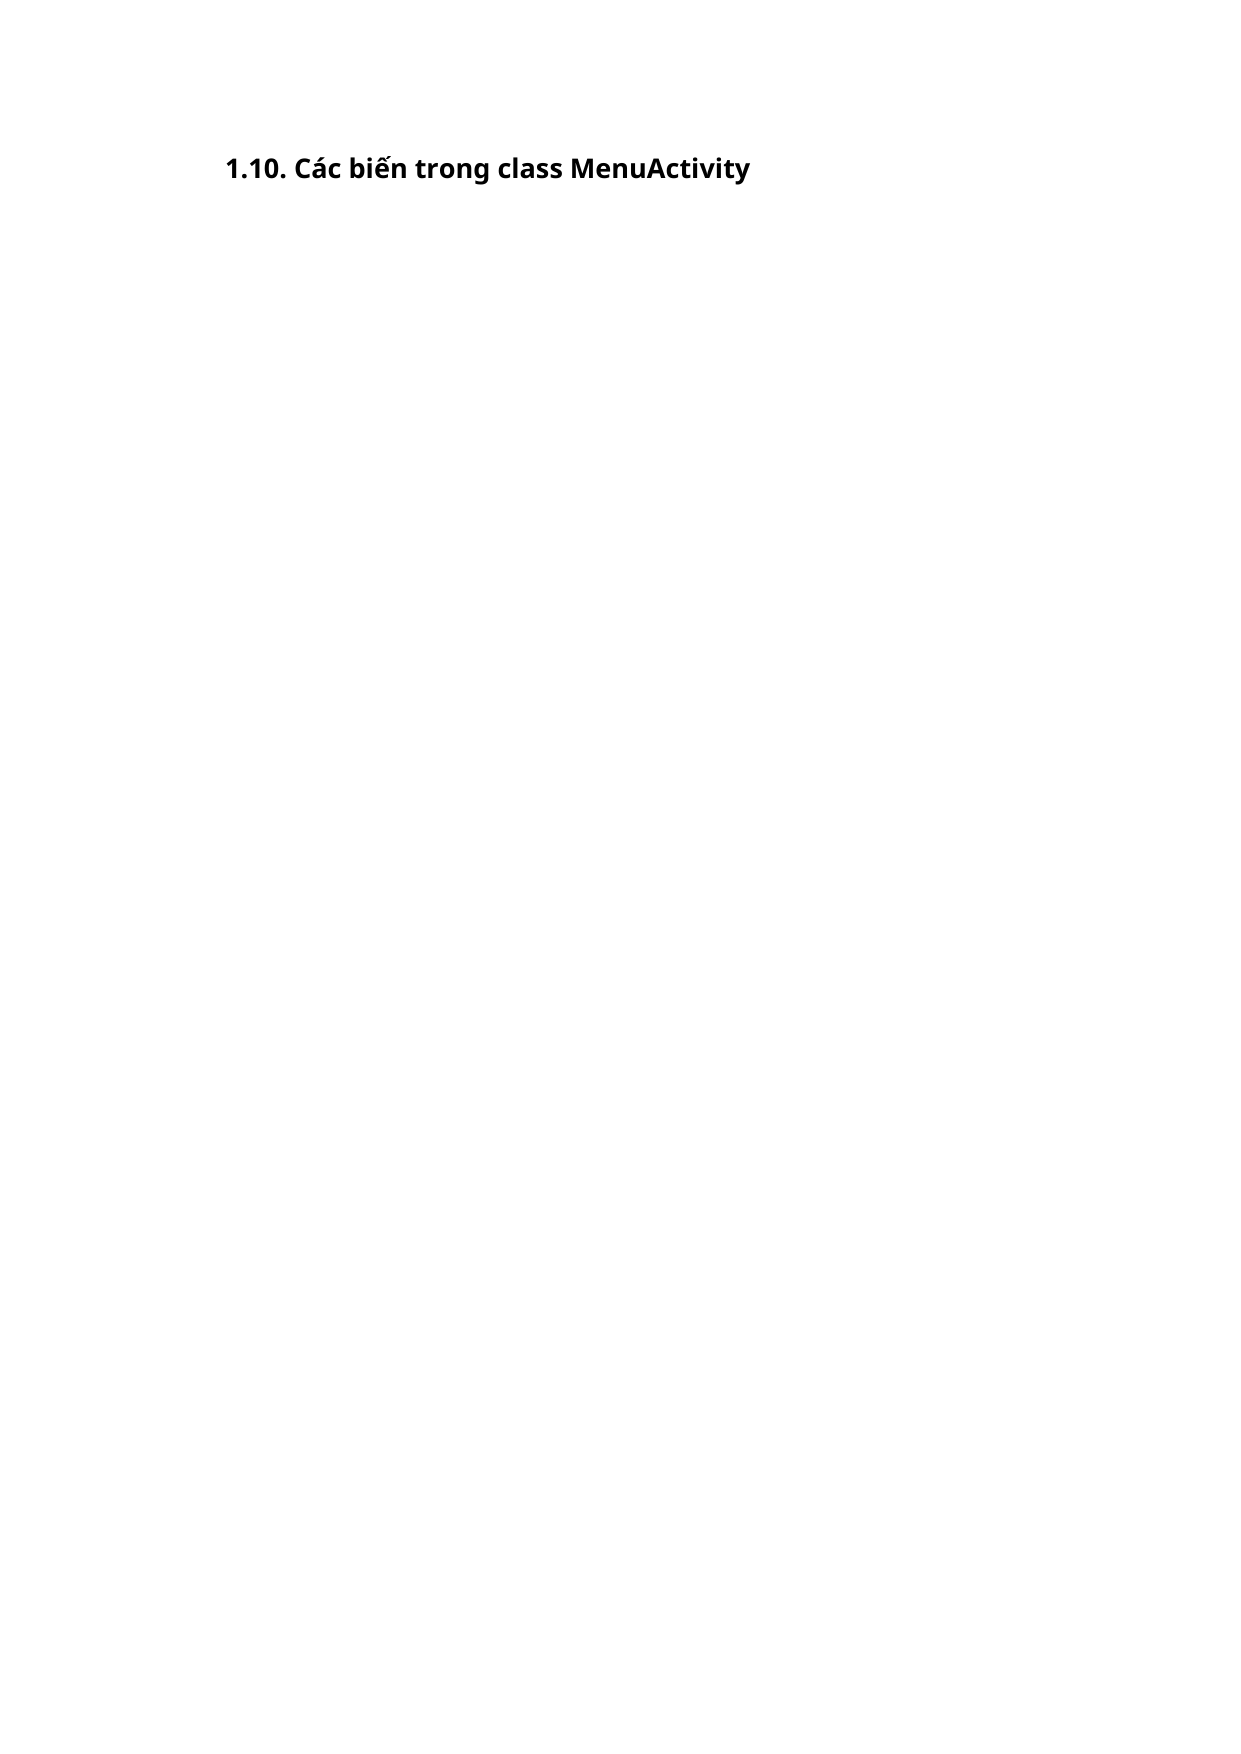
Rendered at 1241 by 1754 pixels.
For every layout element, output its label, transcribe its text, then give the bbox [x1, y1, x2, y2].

subtitle 1.10. Các biến trong class MenuActivity [150, 150, 1090, 187]
